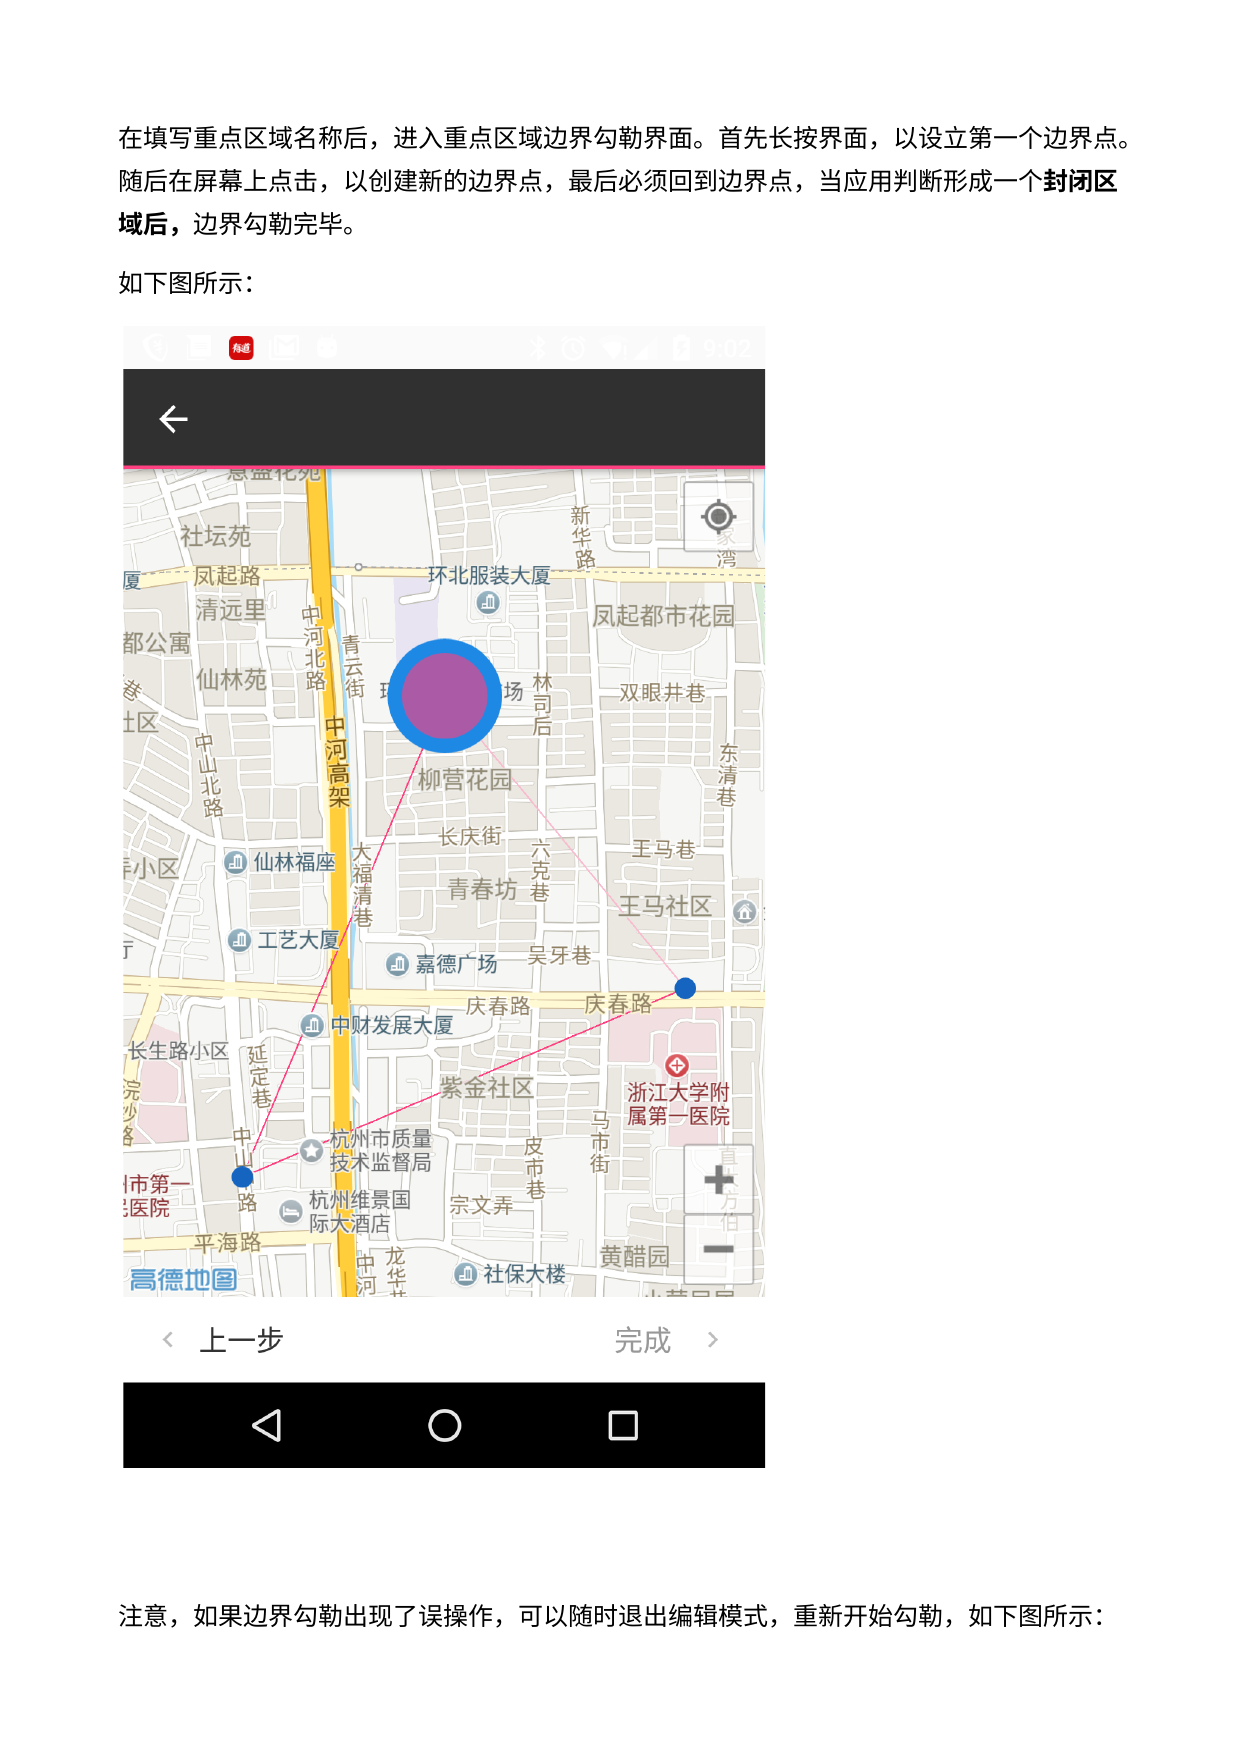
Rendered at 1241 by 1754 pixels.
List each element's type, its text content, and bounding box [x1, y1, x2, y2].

picture [123, 326, 765, 1468]
text 注意，如果边界勾勒出现了误操作，可以随时退出编辑模式，重新开始勾勒，如下图所示： [118, 1597, 1122, 1633]
text 在填写重点区域名称后，进入重点区域边界勾勒界面。首先长按界面，以设立第一个边界点。随后在屏幕上点击，以创建新的边界点，最后必须回到边界点，当应用判断形成一个封闭区域后，边界勾勒完毕。 [118, 118, 1122, 241]
text 如下图所示： [118, 263, 1122, 299]
